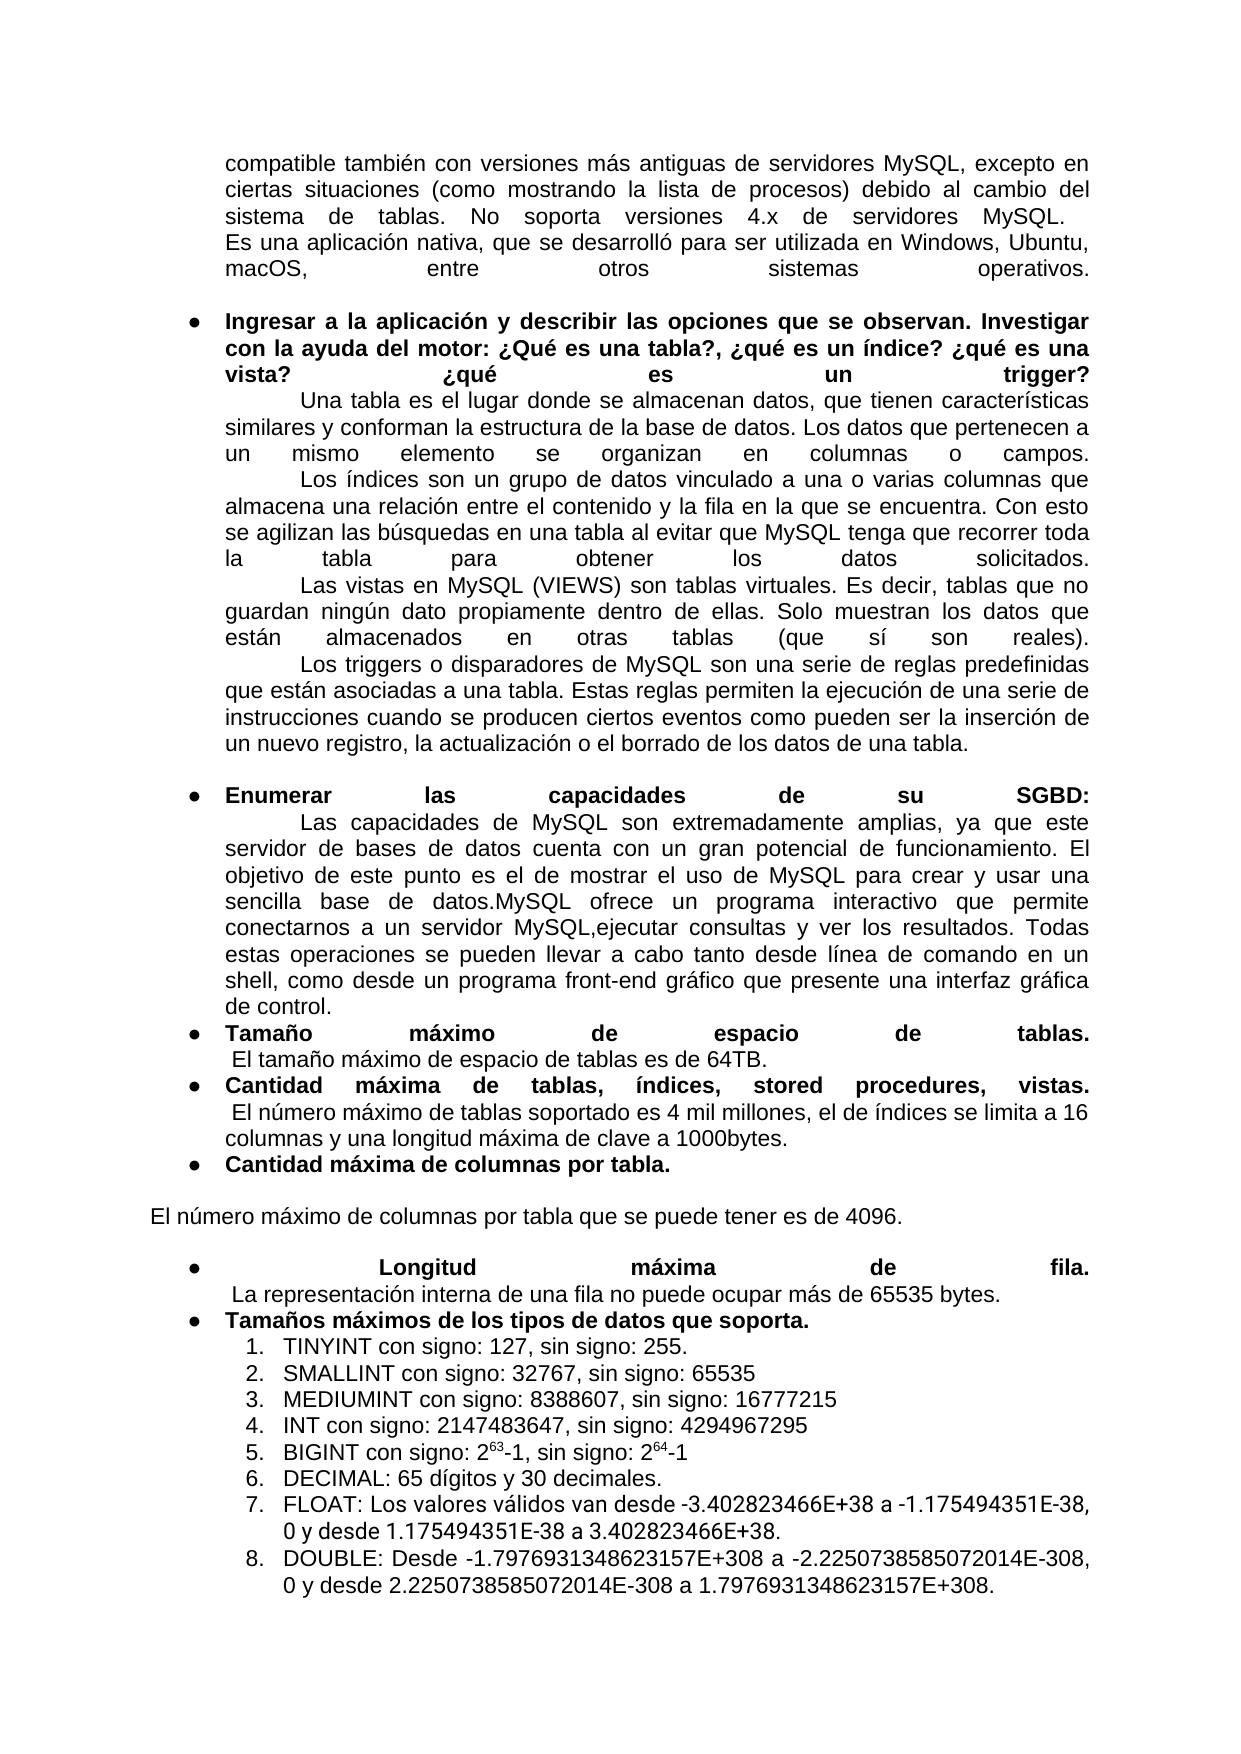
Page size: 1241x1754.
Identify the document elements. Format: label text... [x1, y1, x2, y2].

list INT con signo: 2147483647, sin signo: 4294967295 [245, 1412, 1090, 1439]
list DOUBLE: Desde -1.7976931348623157E+308 a -2.2250738585072014E-308, 0 y desde 2.2250738585072014E-308 a 1.7976931348623157E+308. [245, 1545, 1090, 1598]
list Tamaños máximos de los tipos de datos que soporta. [187, 1307, 1090, 1333]
list Cantidad máxima de tablas, índices, stored procedures, vistas. El número máximo de tablas soportado es 4 mil millones, el de índices se limita a 16 columnas y una longitud máxima de clave a 1000bytes. [187, 1072, 1090, 1151]
list MEDIUMINT con signo: 8388607, sin signo: 16777215 [245, 1386, 1090, 1412]
list Ingresar a la aplicación y describir las opciones que se observan. Investigar con la ayuda del motor: ¿Qué es una tabla?, ¿qué es un índice? ¿qué es una vista? ¿qué es un trigger? Una tabla es el lugar donde se almacenan datos, que tienen características similares y conforman la estructura de la base de datos. Los datos que pertenecen a un mismo elemento se organizan en columnas o campos. Los índices son un grupo de datos vinculado a una o varias columnas que almacena una relación entre el contenido y la fila en la que se encuentra. Con esto se agilizan las búsquedas en una tabla al evitar que MySQL tenga que recorrer toda la tabla para obtener los datos solicitados. Las vistas en MySQL (VIEWS) son tablas virtuales. Es decir, tablas que no guardan ningún dato propiamente dentro de ellas. Solo muestran los datos que están almacenados en otras tablas (que sí son reales). Los triggers o disparadores de MySQL son una serie de reglas predefinidas que están asociadas a una tabla. Estas reglas permiten la ejecución de una serie de instrucciones cuando se producen ciertos eventos como pueden ser la inserción de un nuevo registro, la actualización o el borrado de los datos de una tabla. [187, 308, 1090, 782]
list Enumerar las capacidades de su SGBD: Las capacidades de MySQL son extremadamente amplias, ya que este servidor de bases de datos cuenta con un gran potencial de funcionamiento. El objetivo de este punto es el de mostrar el uso de MySQL para crear y usar una sencilla base de datos.MySQL ofrece un programa interactivo que permite conectarnos a un servidor MySQL,ejecutar consultas y ver los resultados. Todas estas operaciones se pueden llevar a cabo tanto desde línea de comando en un shell, como desde un programa front-end gráfico que presente una interfaz gráfica de control. [187, 782, 1090, 1020]
list FLOAT: Los valores válidos van desde -3.402823466E+38 a -1.175494351E-38, 0 y desde 1.175494351E-38 a 3.402823466E+38. [245, 1491, 1090, 1545]
list Cantidad máxima de columnas por tabla. [187, 1151, 1090, 1178]
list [187, 150, 1090, 308]
list TINYINT con signo: 127, sin signo: 255. [245, 1333, 1090, 1359]
list BIGINT con signo: 263-1, sin signo: 264-1 [245, 1439, 1090, 1465]
text El número máximo de columnas por tabla que se puede tener es de 4096. [150, 1203, 1090, 1229]
list Tamaño máximo de espacio de tablas. El tamaño máximo de espacio de tablas es de 64TB. [187, 1020, 1090, 1072]
list DECIMAL: 65 dígitos y 30 decimales. [245, 1465, 1090, 1491]
list Longitud máxima de fila. La representación interna de una fila no puede ocupar más de 65535 bytes. [187, 1254, 1090, 1307]
list SMALLINT con signo: 32767, sin signo: 65535 [245, 1359, 1090, 1386]
